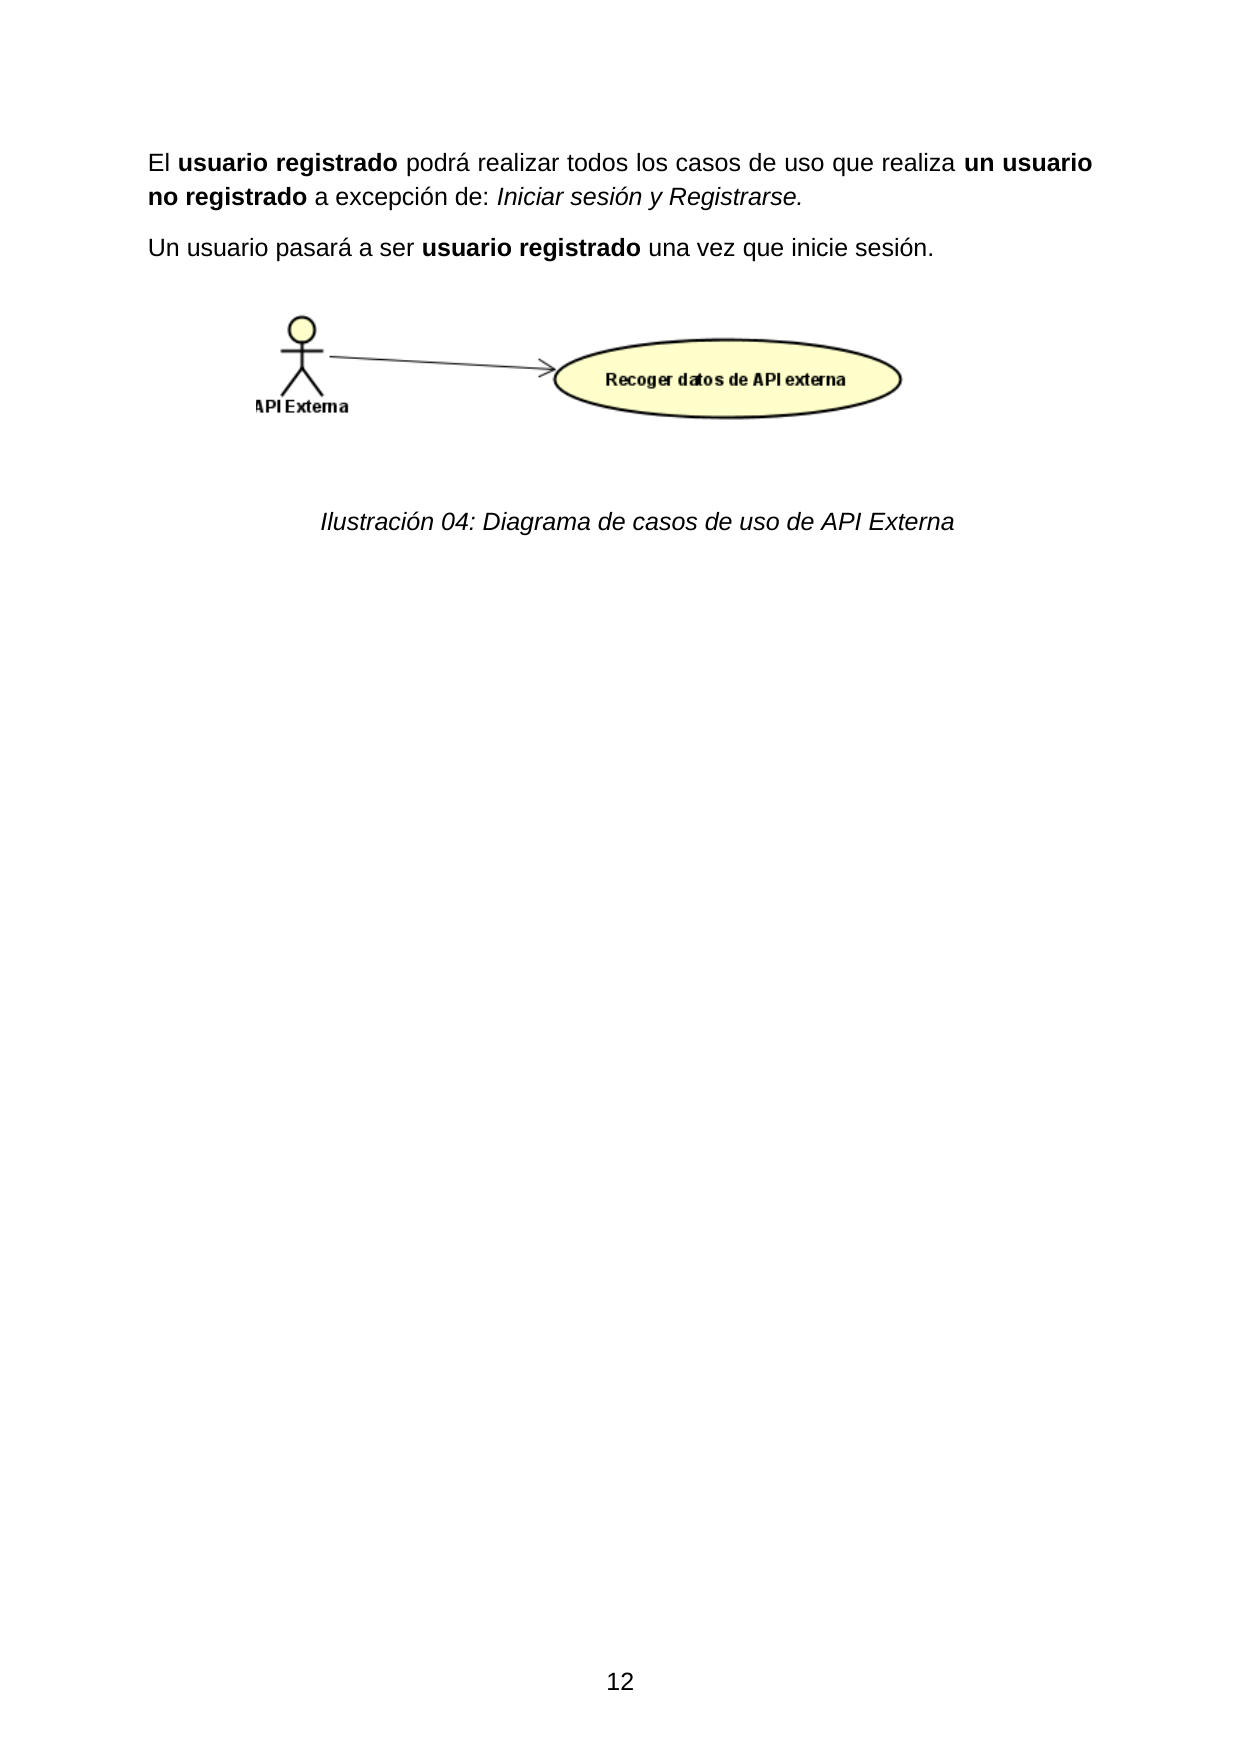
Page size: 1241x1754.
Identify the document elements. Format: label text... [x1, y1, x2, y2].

picture [256, 284, 985, 485]
text El usuario registrado podrá realizar todos los casos de uso que realiza un usuario no registrado a excepción de: Iniciar sesión y Registrarse. [148, 148, 1092, 211]
text Un usuario pasará a ser usuario registrado una vez que inicie sesión. [148, 233, 1092, 262]
text Ilustración 04: Diagrama de casos de uso de API Externa [185, 507, 1092, 536]
